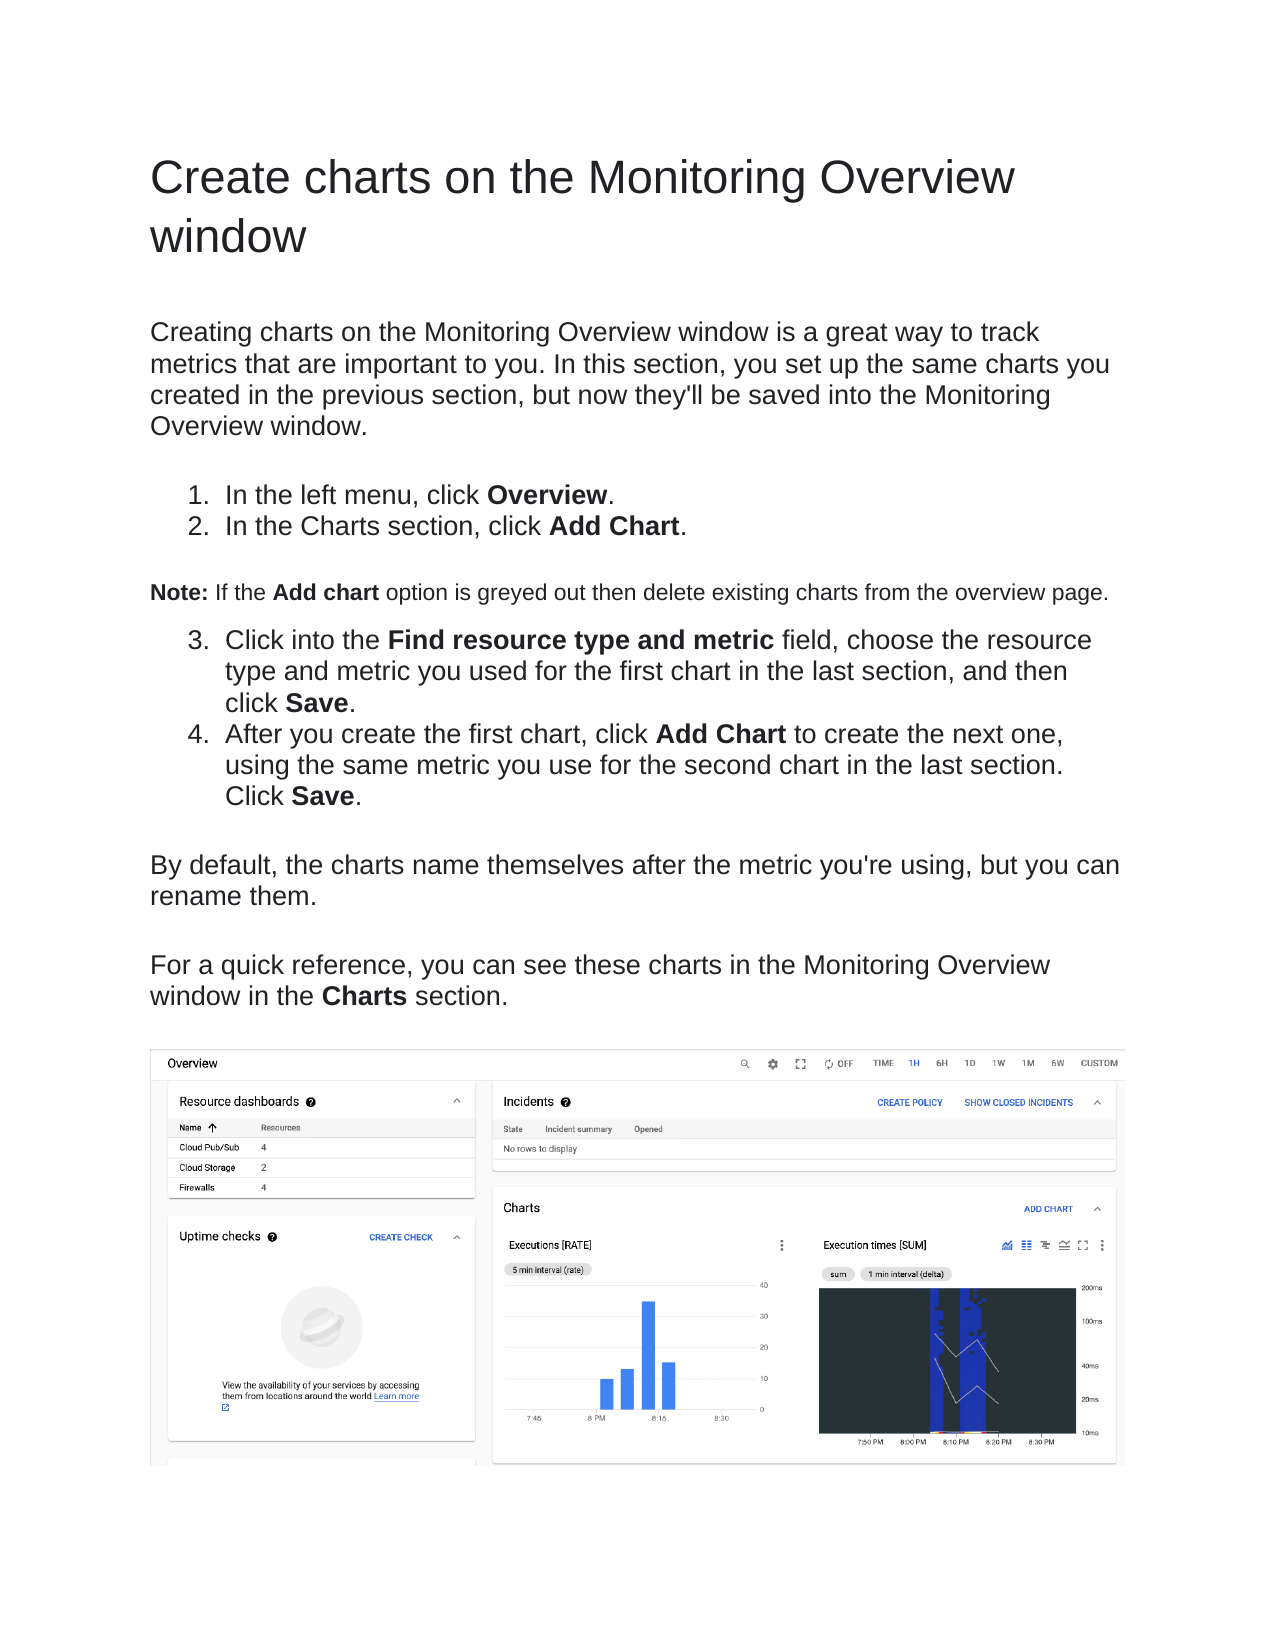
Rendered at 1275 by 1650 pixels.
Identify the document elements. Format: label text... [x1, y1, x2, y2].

text Creating charts on the Monitoring Overview window is a great way to track metrics that are important to you. In this section, you set up the same charts you created in the previous section, but now they'll be saved into the Monitoring Overview window. [150, 316, 1125, 441]
text For a quick reference, you can see these charts in the Monitoring Overview window in the Charts section. [150, 949, 1125, 1012]
text Note: If the Add chart option is greyed out then delete existing charts from the overview page. [150, 579, 1125, 605]
list Click into the Find resource type and metric field, choose the resource type and metric you used for the first chart in the last section, and then click Save. [187, 624, 1125, 718]
list After you create the first chart, click Add Chart to create the next one, using the same metric you use for the second chart in the last section. Click Save. [187, 718, 1125, 812]
list In the Charts section, click Add Chart. [187, 510, 1125, 541]
text By default, the charts name themselves after the metric you're using, but you can rename them. [150, 849, 1125, 912]
picture [150, 1049, 1125, 1466]
subtitle Create charts on the Monitoring Overview window [150, 150, 1125, 262]
list In the left menu, click Overview. [187, 479, 1125, 510]
